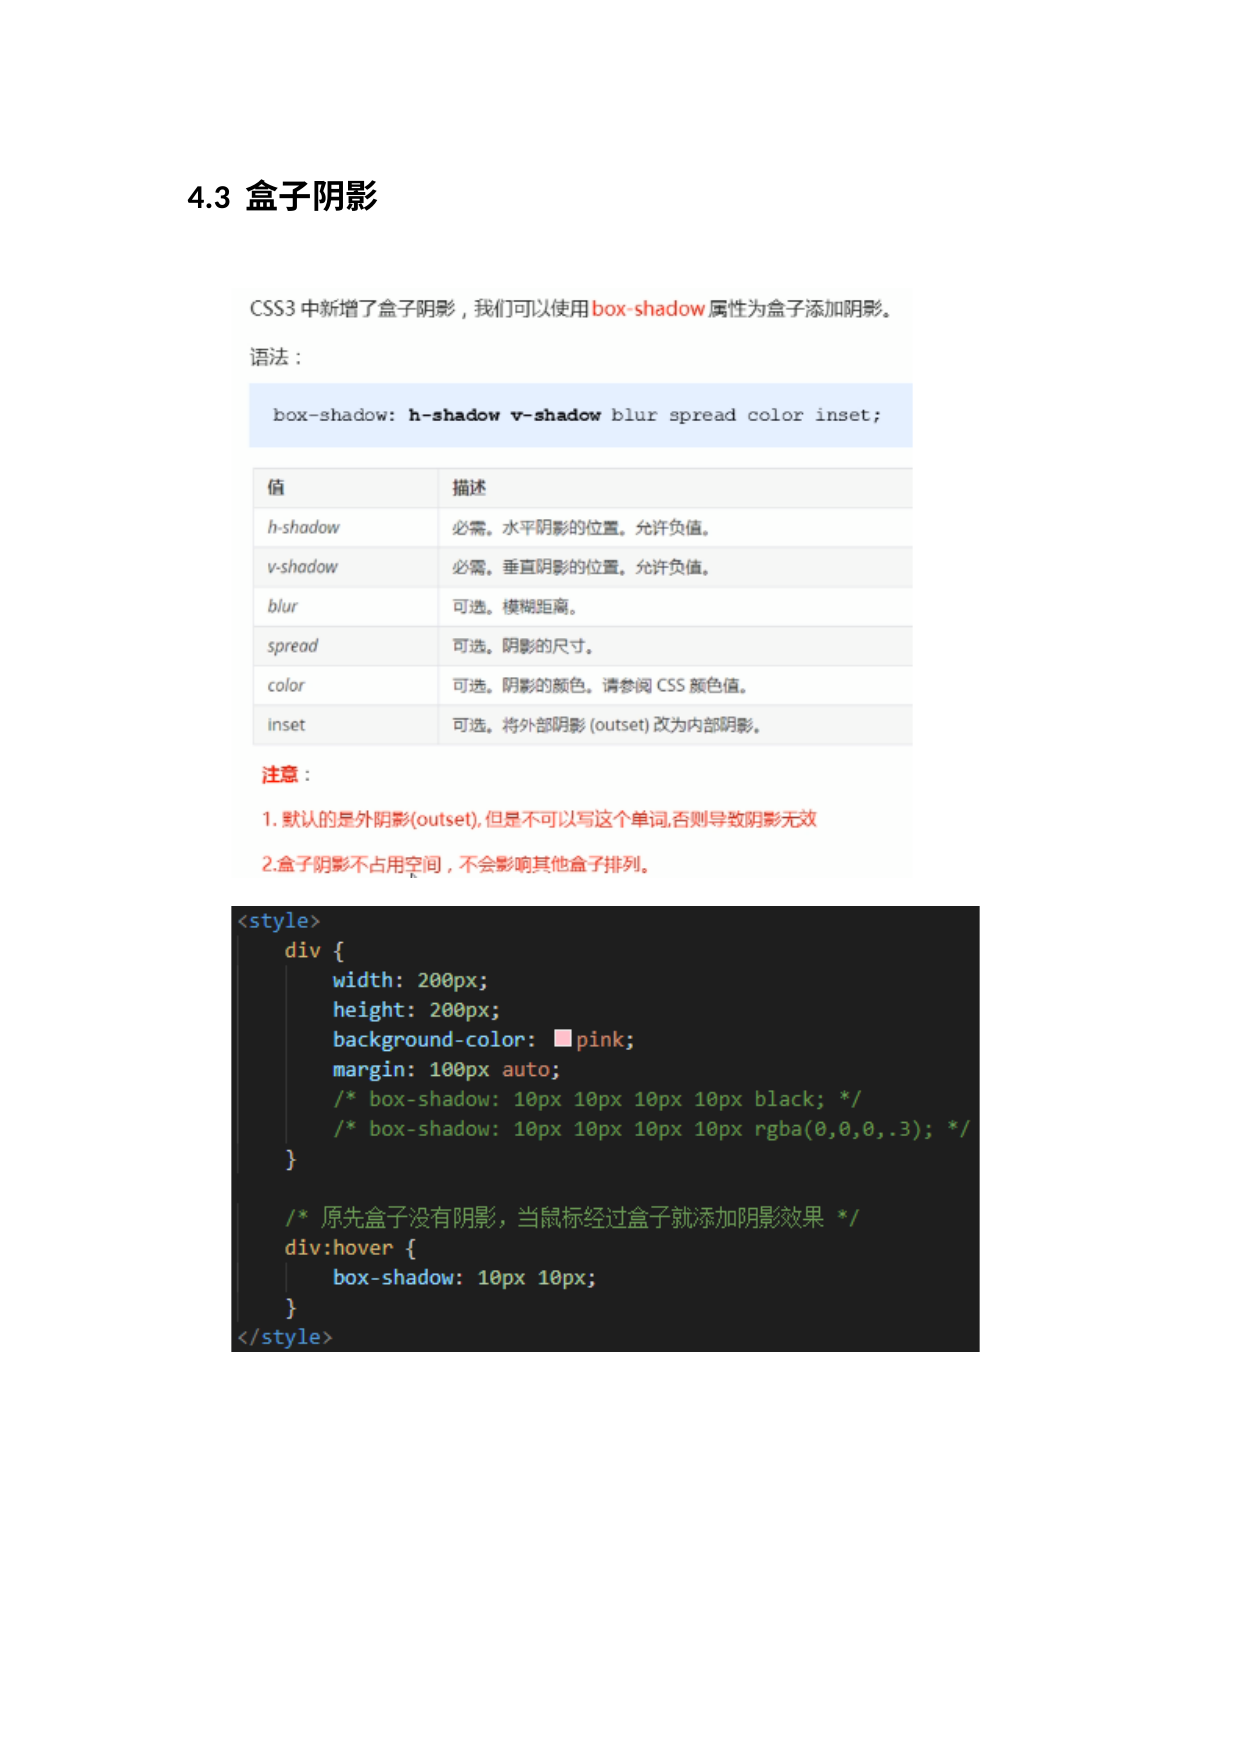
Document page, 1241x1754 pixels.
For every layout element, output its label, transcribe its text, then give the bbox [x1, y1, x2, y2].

picture [231, 288, 913, 878]
subtitle 4.3 盒子阴影 [187, 162, 1053, 227]
picture [231, 906, 980, 1352]
